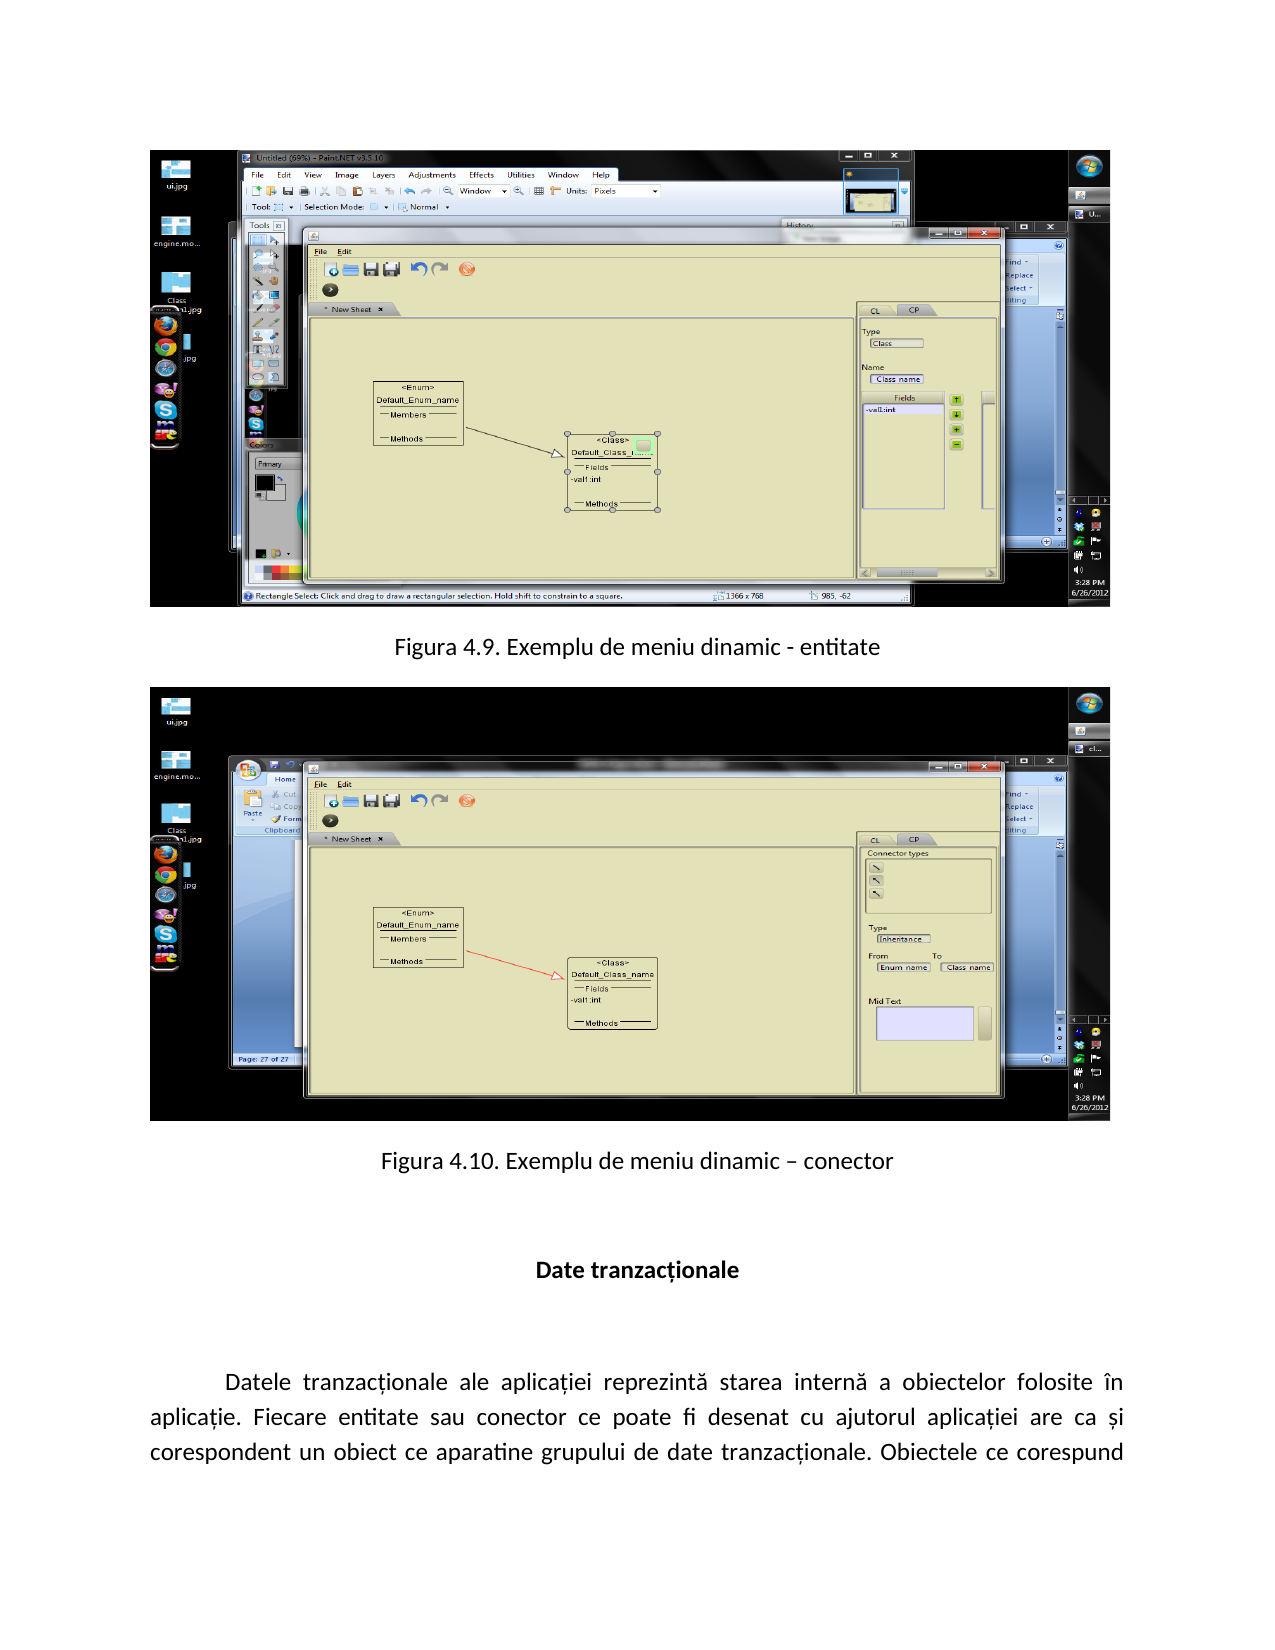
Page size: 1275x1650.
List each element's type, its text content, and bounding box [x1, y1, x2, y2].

text Figura 4.9. Exemplu de meniu dinamic - entitate [150, 632, 1125, 662]
text Figura 4.10. Exemplu de meniu dinamic – conector [150, 1145, 1125, 1176]
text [150, 1366, 1125, 1467]
picture [150, 687, 1110, 1121]
picture [150, 150, 1110, 607]
text Date tranzacționale [150, 1254, 1125, 1285]
